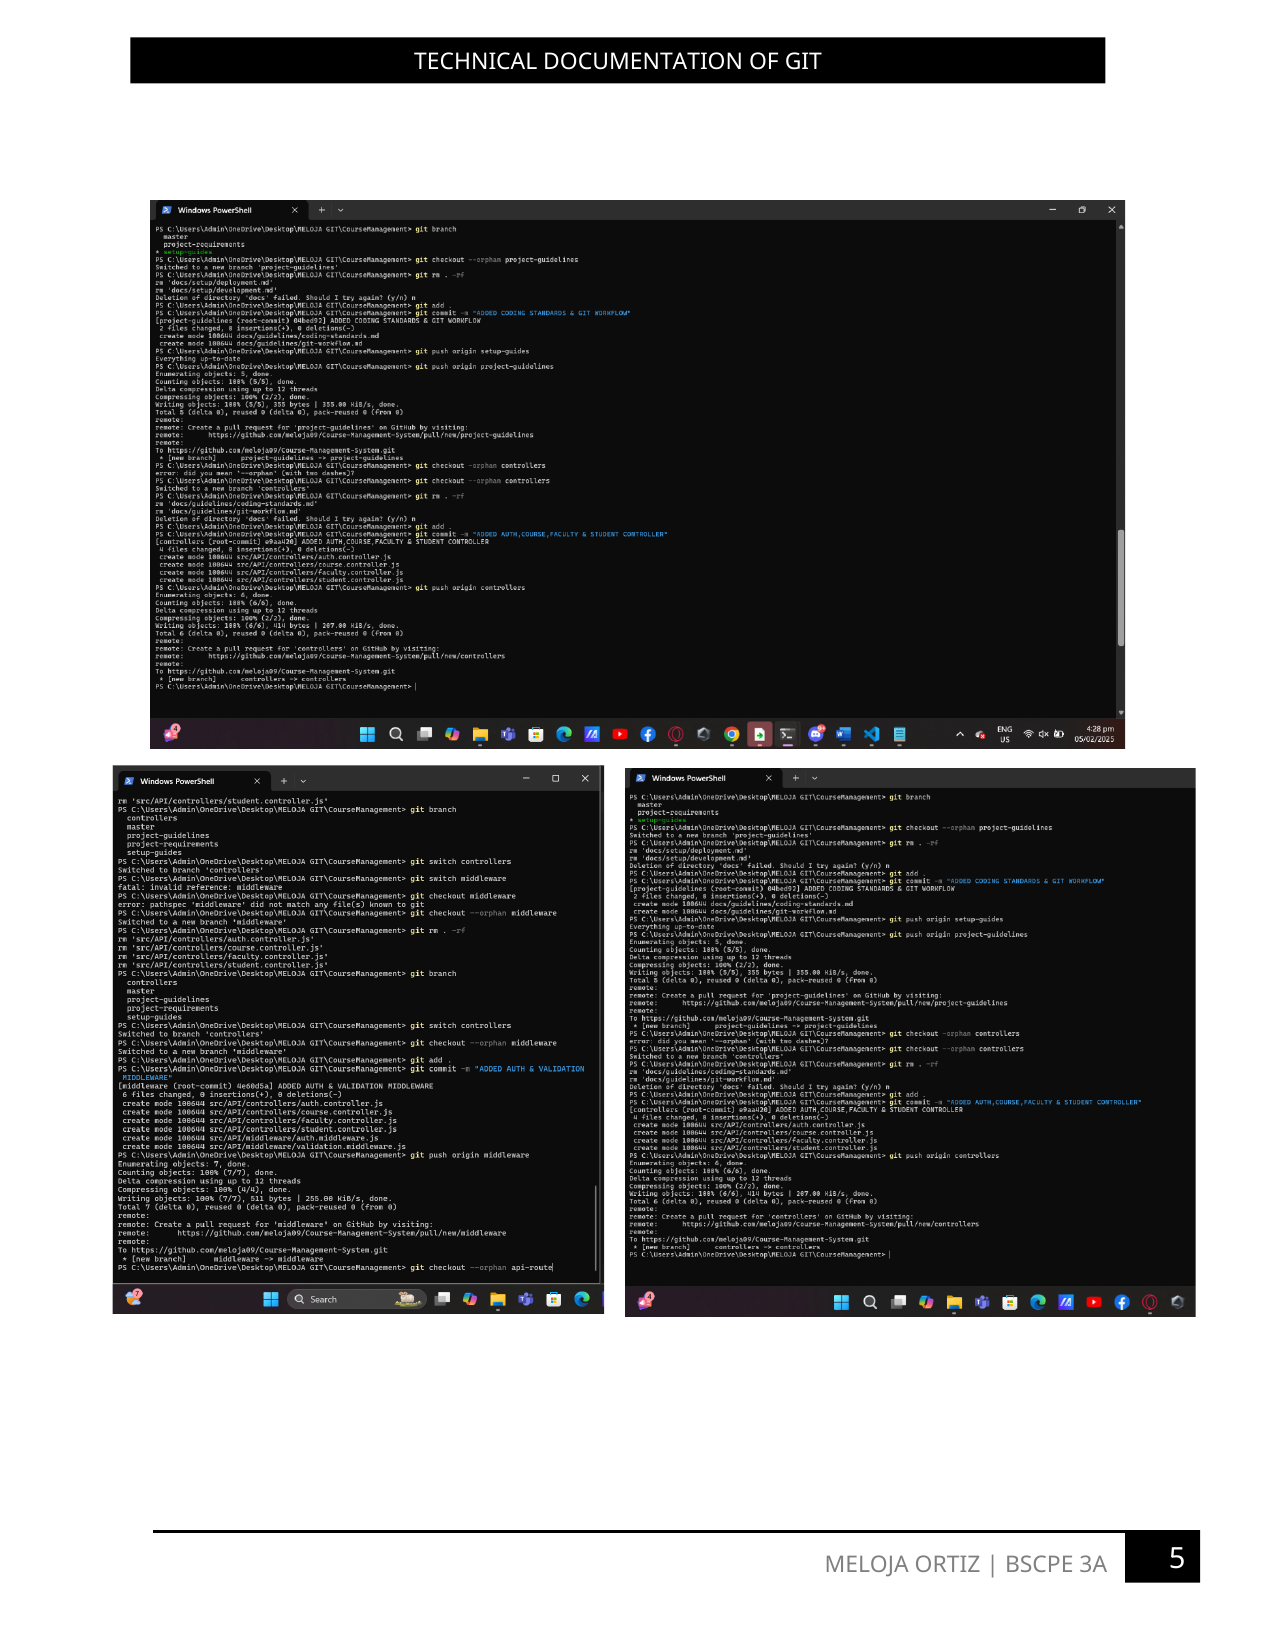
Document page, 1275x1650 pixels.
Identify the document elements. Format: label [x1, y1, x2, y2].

picture [150, 200, 1125, 749]
picture [112, 765, 605, 1314]
picture [625, 768, 1196, 1317]
